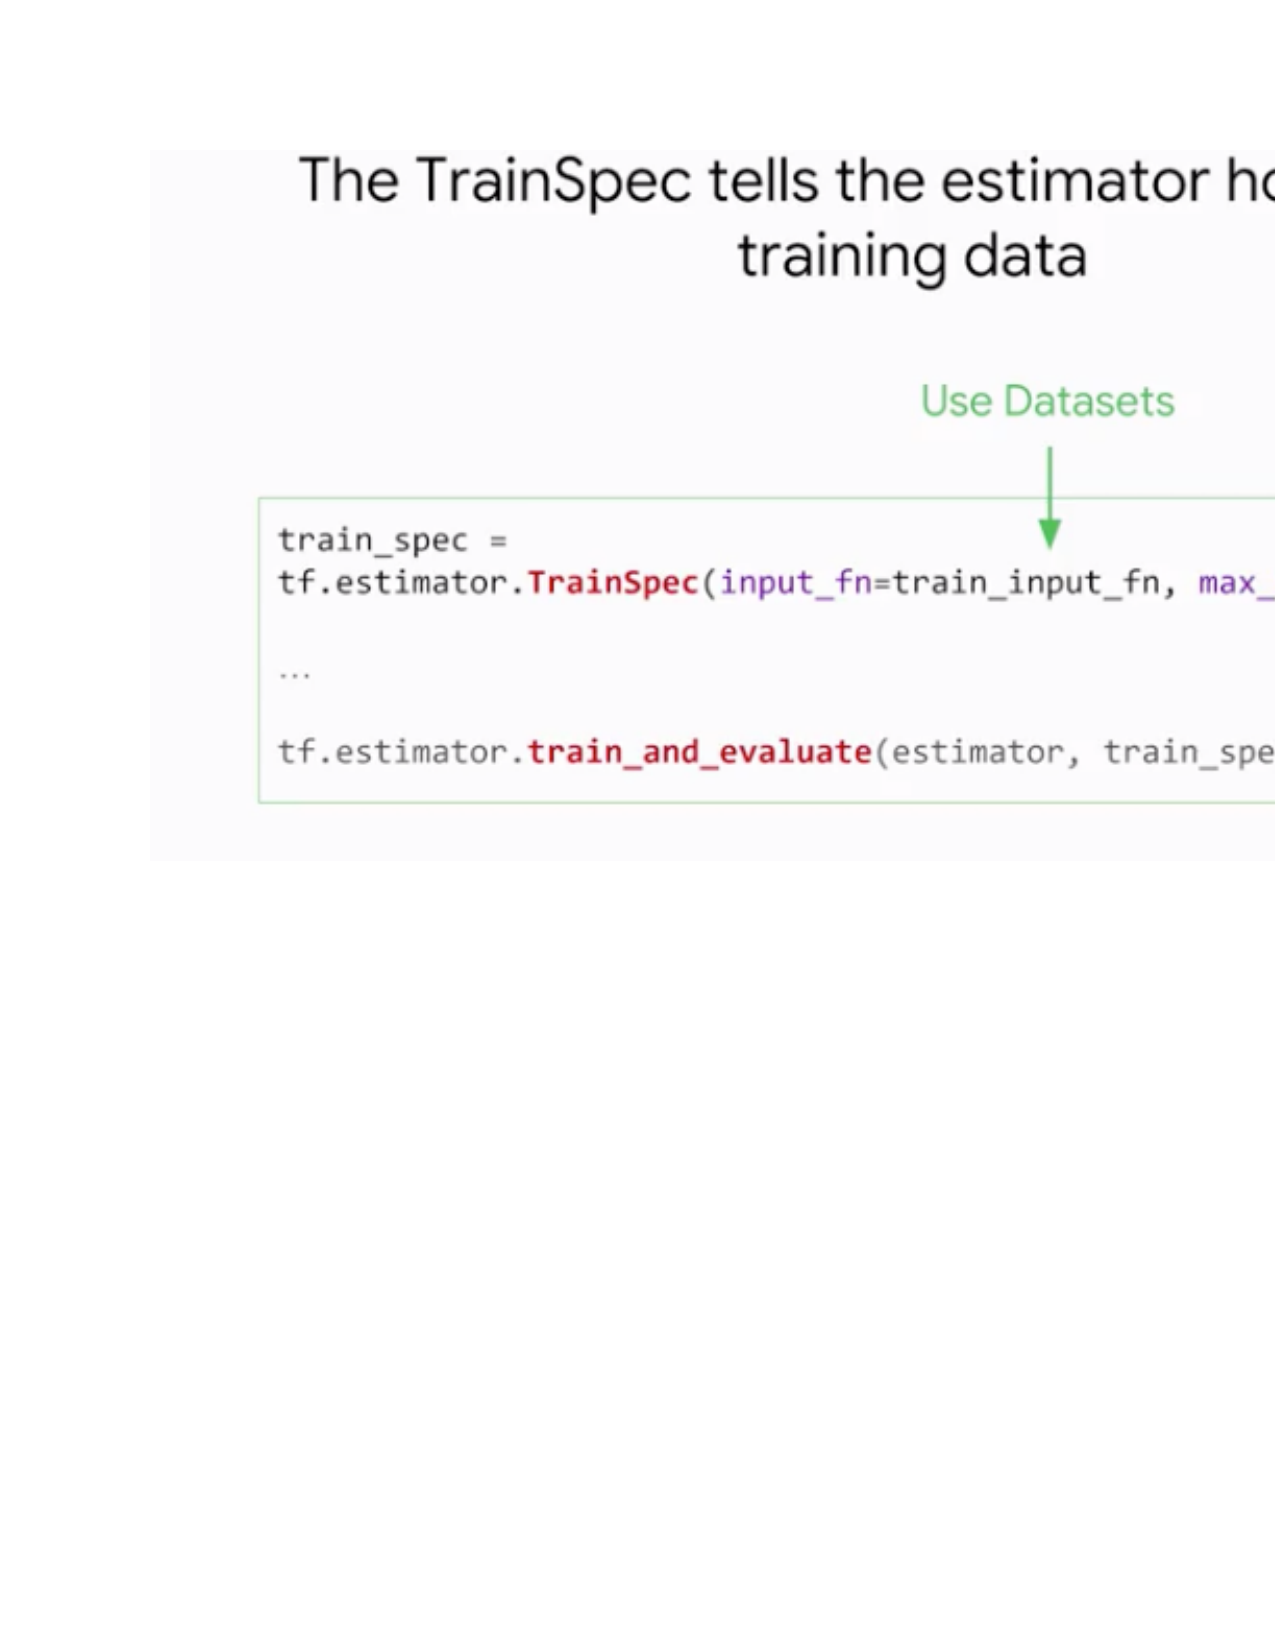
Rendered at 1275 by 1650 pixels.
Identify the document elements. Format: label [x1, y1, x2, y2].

picture [150, 150, 1275, 861]
